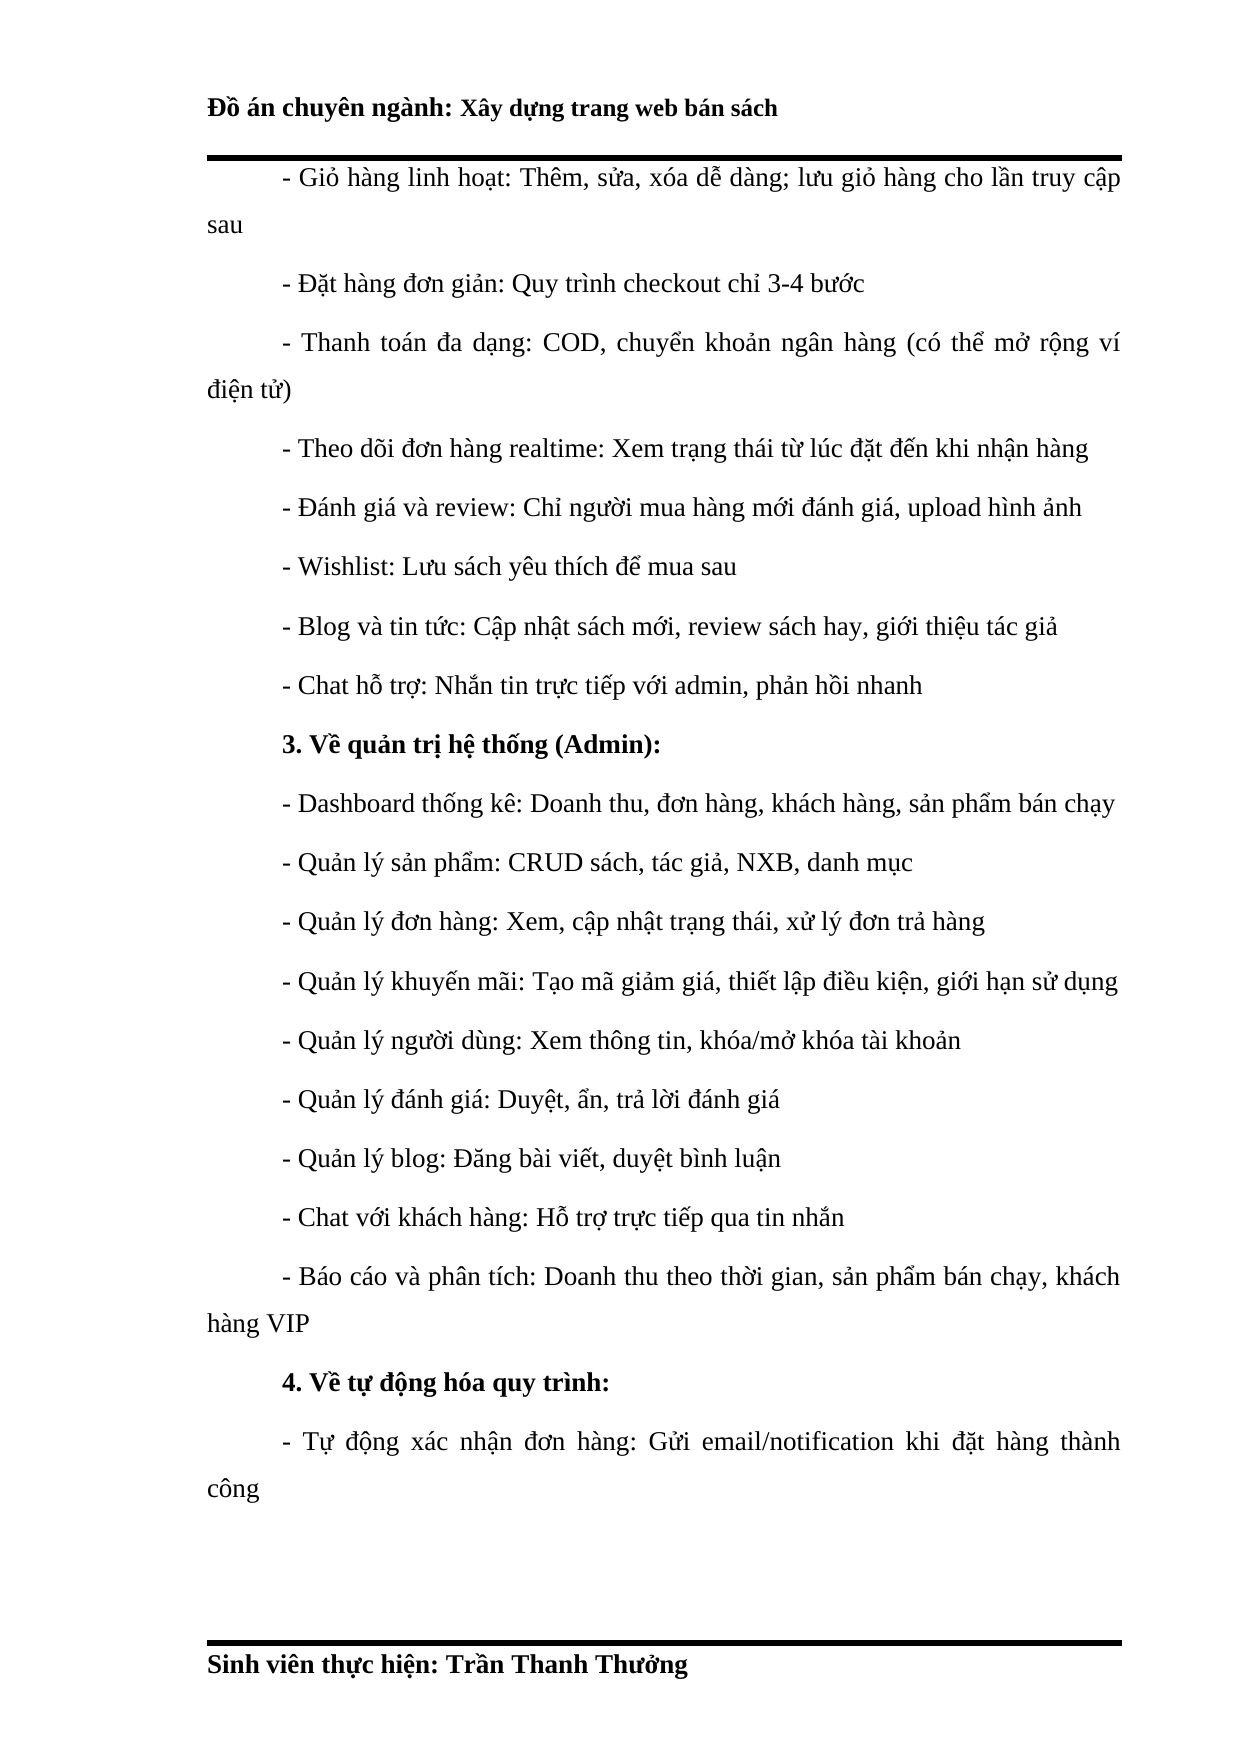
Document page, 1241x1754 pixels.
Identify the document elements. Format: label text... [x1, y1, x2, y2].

text - Chat hỗ trợ: Nhắn tin trực tiếp với admin, phản hồi nhanh [207, 669, 1122, 700]
text - Quản lý blog: Đăng bài viết, duyệt bình luận [207, 1142, 1122, 1173]
text - Đặt hàng đơn giản: Quy trình checkout chỉ 3-4 bước [207, 267, 1122, 298]
text 3. Về quản trị hệ thống (Admin): [207, 728, 1122, 759]
text - Thanh toán đa dạng: COD, chuyển khoản ngân hàng (có thể mở rộng ví điện tử) [207, 326, 1122, 404]
text - Quản lý đánh giá: Duyệt, ẩn, trả lời đánh giá [207, 1083, 1122, 1114]
text - Quản lý khuyến mãi: Tạo mã giảm giá, thiết lập điều kiện, giới hạn sử dụng [207, 964, 1122, 996]
text - Quản lý người dùng: Xem thông tin, khóa/mở khóa tài khoản [207, 1024, 1122, 1055]
text - Quản lý đơn hàng: Xem, cập nhật trạng thái, xử lý đơn trả hàng [207, 905, 1122, 937]
text - Dashboard thống kê: Doanh thu, đơn hàng, khách hàng, sản phẩm bán chạy [207, 787, 1122, 818]
text - Blog và tin tức: Cập nhật sách mới, review sách hay, giới thiệu tác giả [207, 609, 1122, 641]
text - Quản lý sản phẩm: CRUD sách, tác giả, NXB, danh mục [207, 846, 1122, 877]
text - Chat với khách hàng: Hỗ trợ trực tiếp qua tin nhắn [207, 1201, 1122, 1232]
text - Wishlist: Lưu sách yêu thích để mua sau [207, 550, 1122, 582]
text - Giỏ hàng linh hoạt: Thêm, sửa, xóa dễ dàng; lưu giỏ hàng cho lần truy cập sau [207, 161, 1122, 239]
text 4. Về tự động hóa quy trình: [207, 1366, 1122, 1397]
text - Tự động xác nhận đơn hàng: Gửi email/notification khi đặt hàng thành công [207, 1425, 1122, 1503]
text - Đánh giá và review: Chỉ người mua hàng mới đánh giá, upload hình ảnh [207, 491, 1122, 522]
text - Theo dõi đơn hàng realtime: Xem trạng thái từ lúc đặt đến khi nhận hàng [207, 432, 1122, 463]
text - Báo cáo và phân tích: Doanh thu theo thời gian, sản phẩm bán chạy, khách hàng VIP [207, 1260, 1122, 1338]
